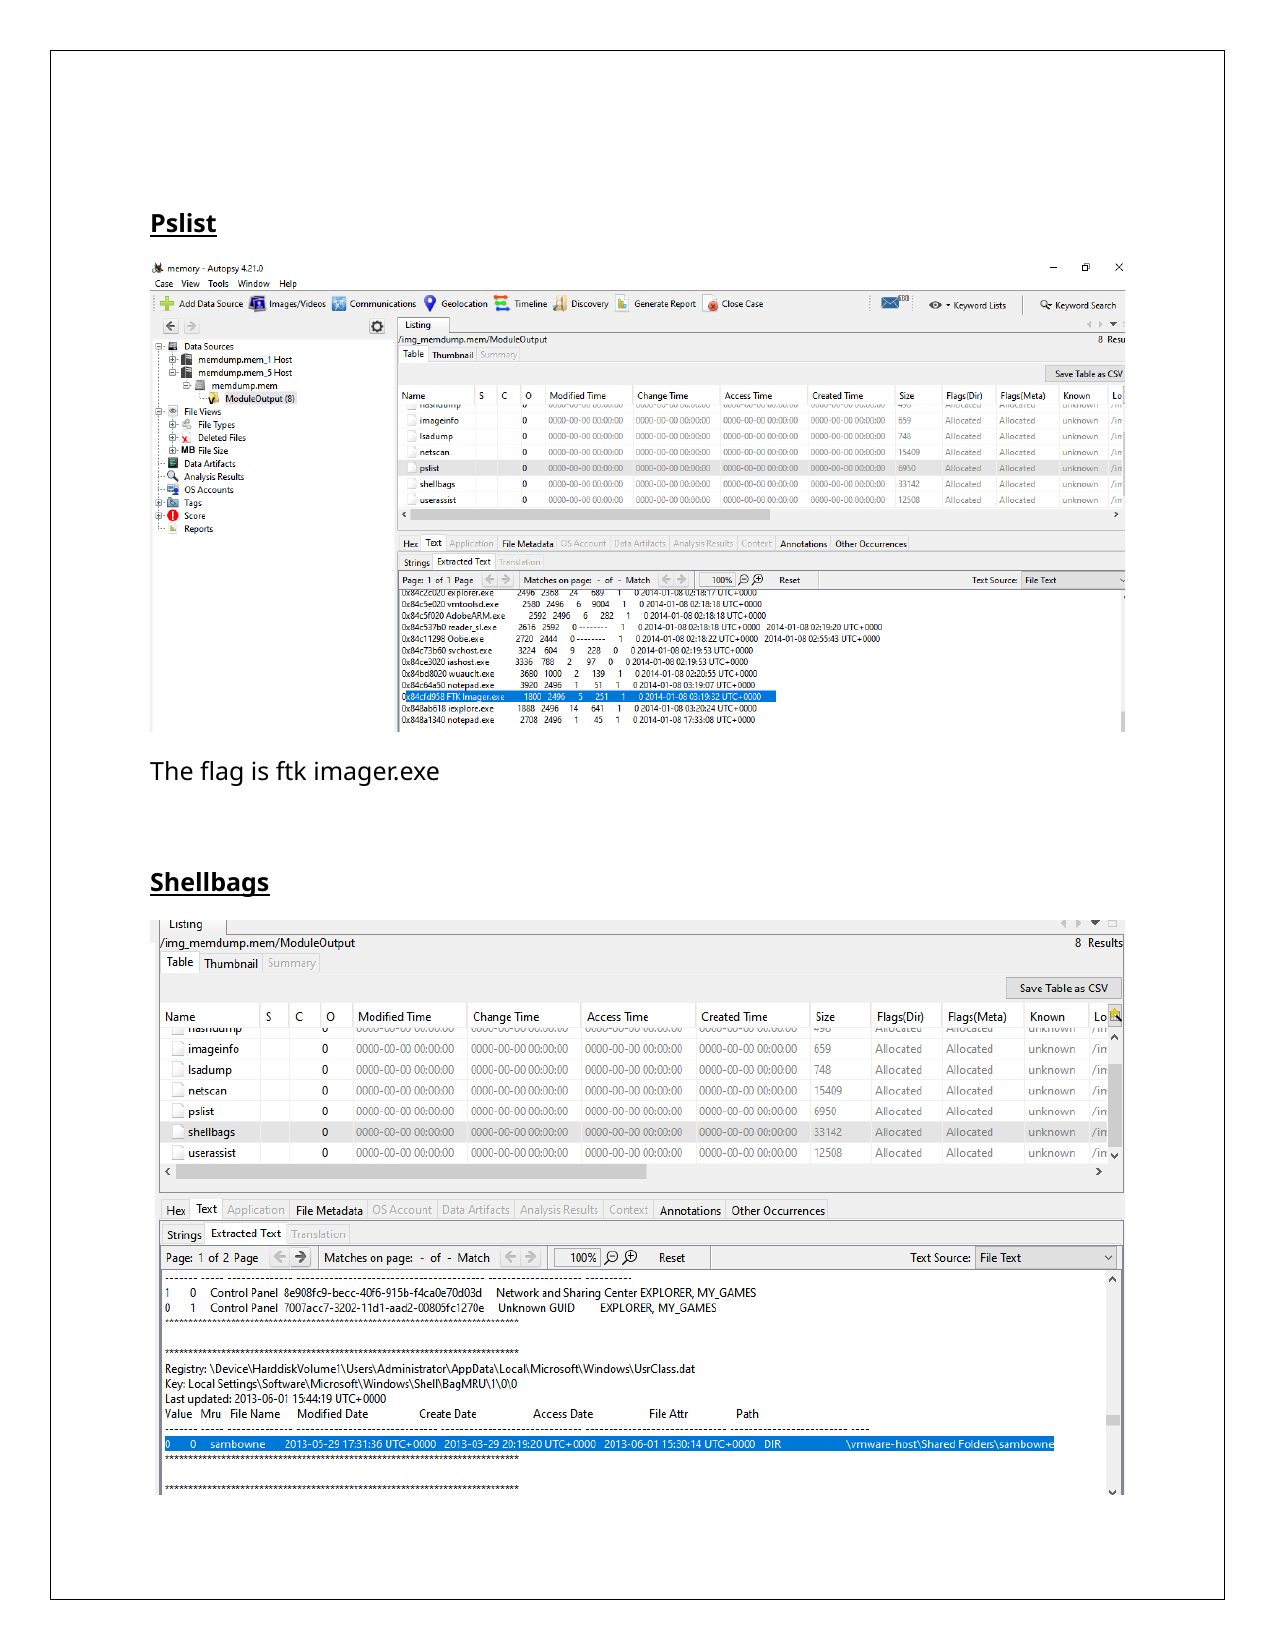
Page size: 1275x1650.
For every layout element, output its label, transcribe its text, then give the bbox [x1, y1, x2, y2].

picture [150, 261, 1125, 732]
text Pslist [150, 206, 1125, 240]
text Shellbags [150, 865, 1125, 899]
text The flag is ftk imager.exe [150, 753, 1125, 787]
picture [150, 920, 1125, 1495]
